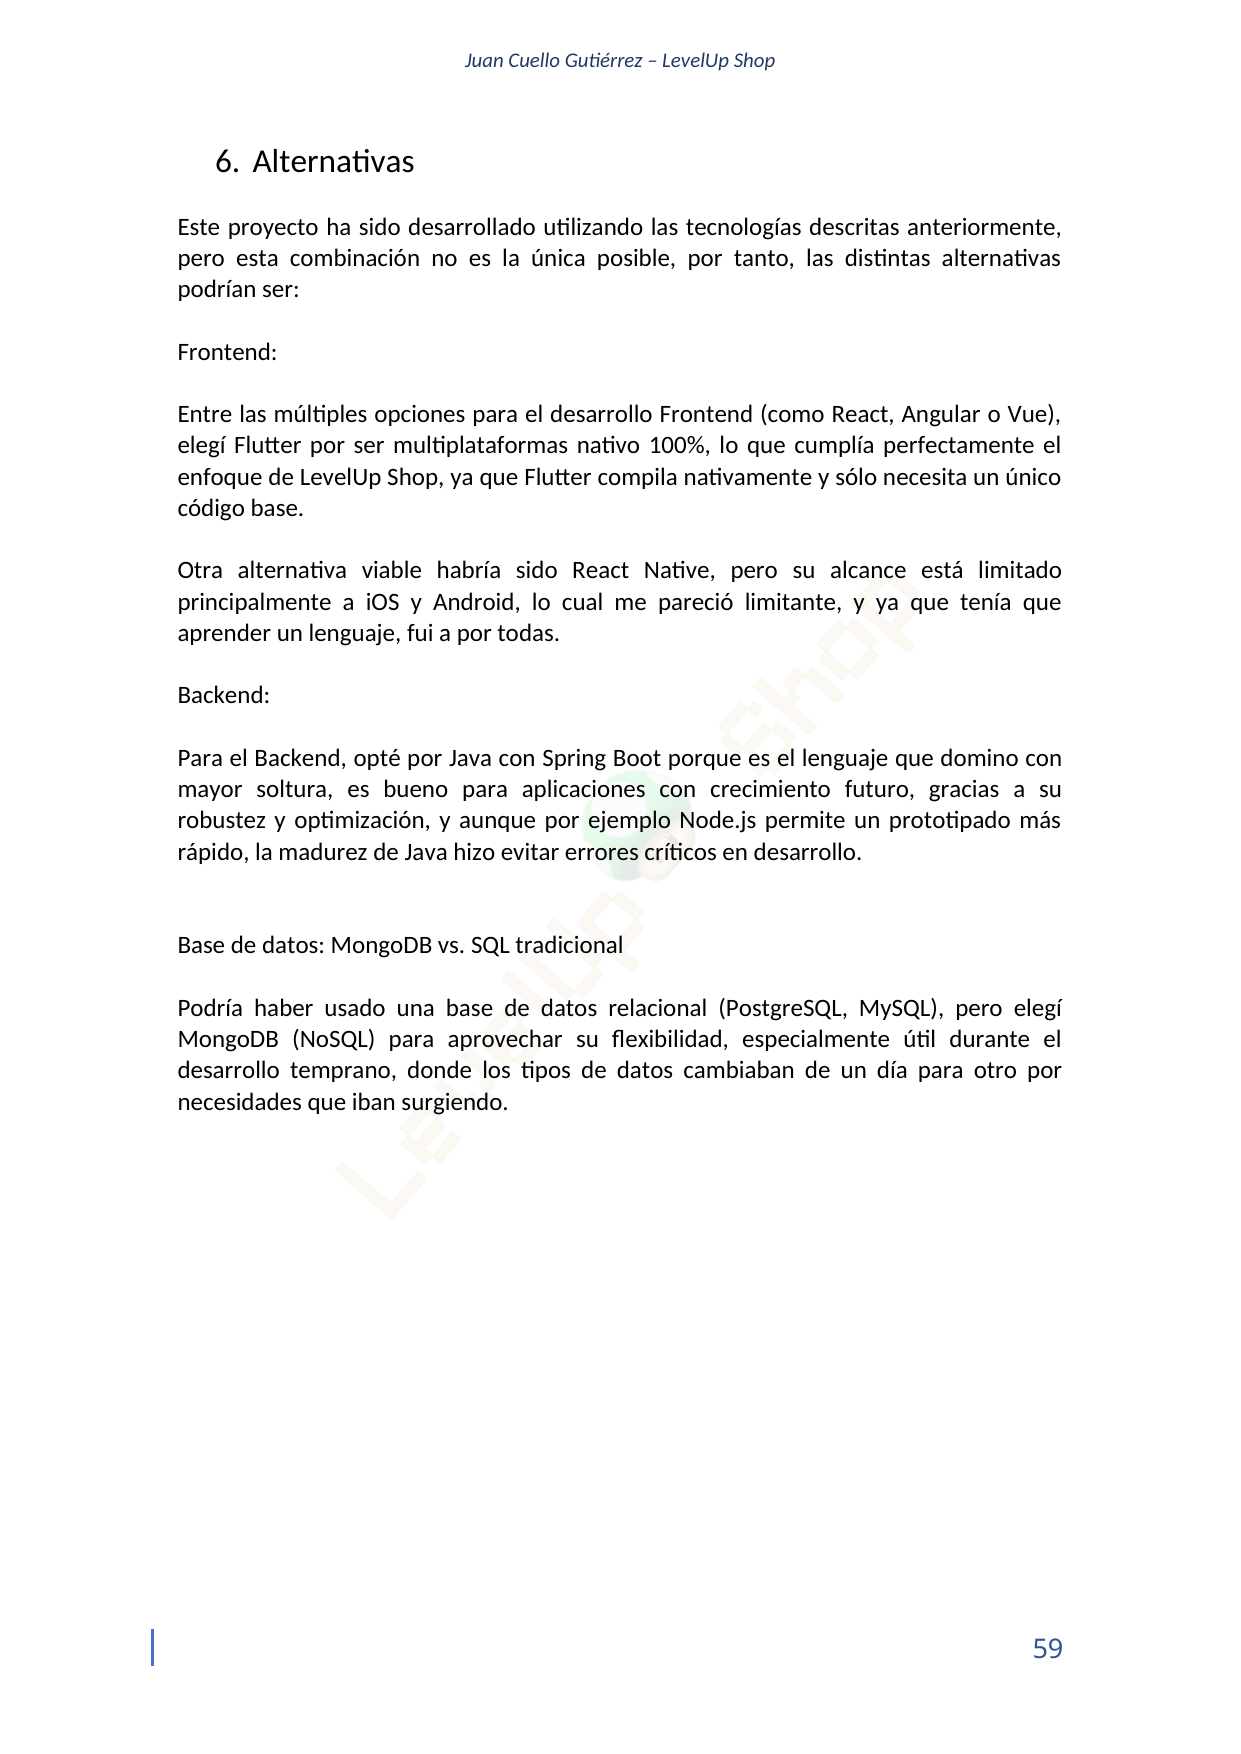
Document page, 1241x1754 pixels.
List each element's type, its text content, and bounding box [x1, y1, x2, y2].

text Frontend: [177, 335, 1063, 366]
text Para el Backend, opté por Java con Spring Boot porque es el lenguaje que domino con mayor soltura, es bueno para aplicaciones con crecimiento futuro, gracias a su robustez y optimización, y aunque por ejemplo Node.js permite un prototipado más rápido, la madurez de Java hizo evitar errores críticos en desarrollo. [177, 741, 1063, 866]
text Podría haber usado una base de datos relacional (PostgreSQL, MySQL), pero elegí MongoDB (NoSQL) para aprovechar su flexibilidad, especialmente útil durante el desarrollo temprano, donde los tipos de datos cambiaban de un día para otro por necesidades que iban surgiendo. [177, 991, 1063, 1116]
text Entre las múltiples opciones para el desarrollo Frontend (como React, Angular o Vue), elegí Flutter por ser multiplataformas nativo 100%, lo que cumplía perfectamente el enfoque de LevelUp Shop, ya que Flutter compila nativamente y sólo necesita un único código base. [177, 398, 1063, 523]
text Este proyecto ha sido desarrollado utilizando las tecnologías descritas anteriormente, pero esta combinación no es la única posible, por tanto, las distintas alternativas podrían ser: [177, 210, 1063, 304]
list Alternativas [215, 148, 1063, 179]
text Otra alternativa viable habría sido React Native, pero su alcance está limitado principalmente a iOS y Android, lo cual me pareció limitante, y ya que tenía que aprender un lenguaje, fui a por todas. [177, 554, 1063, 648]
text Base de datos: MongoDB vs. SQL tradicional [177, 929, 1063, 960]
text Backend: [177, 679, 1063, 710]
